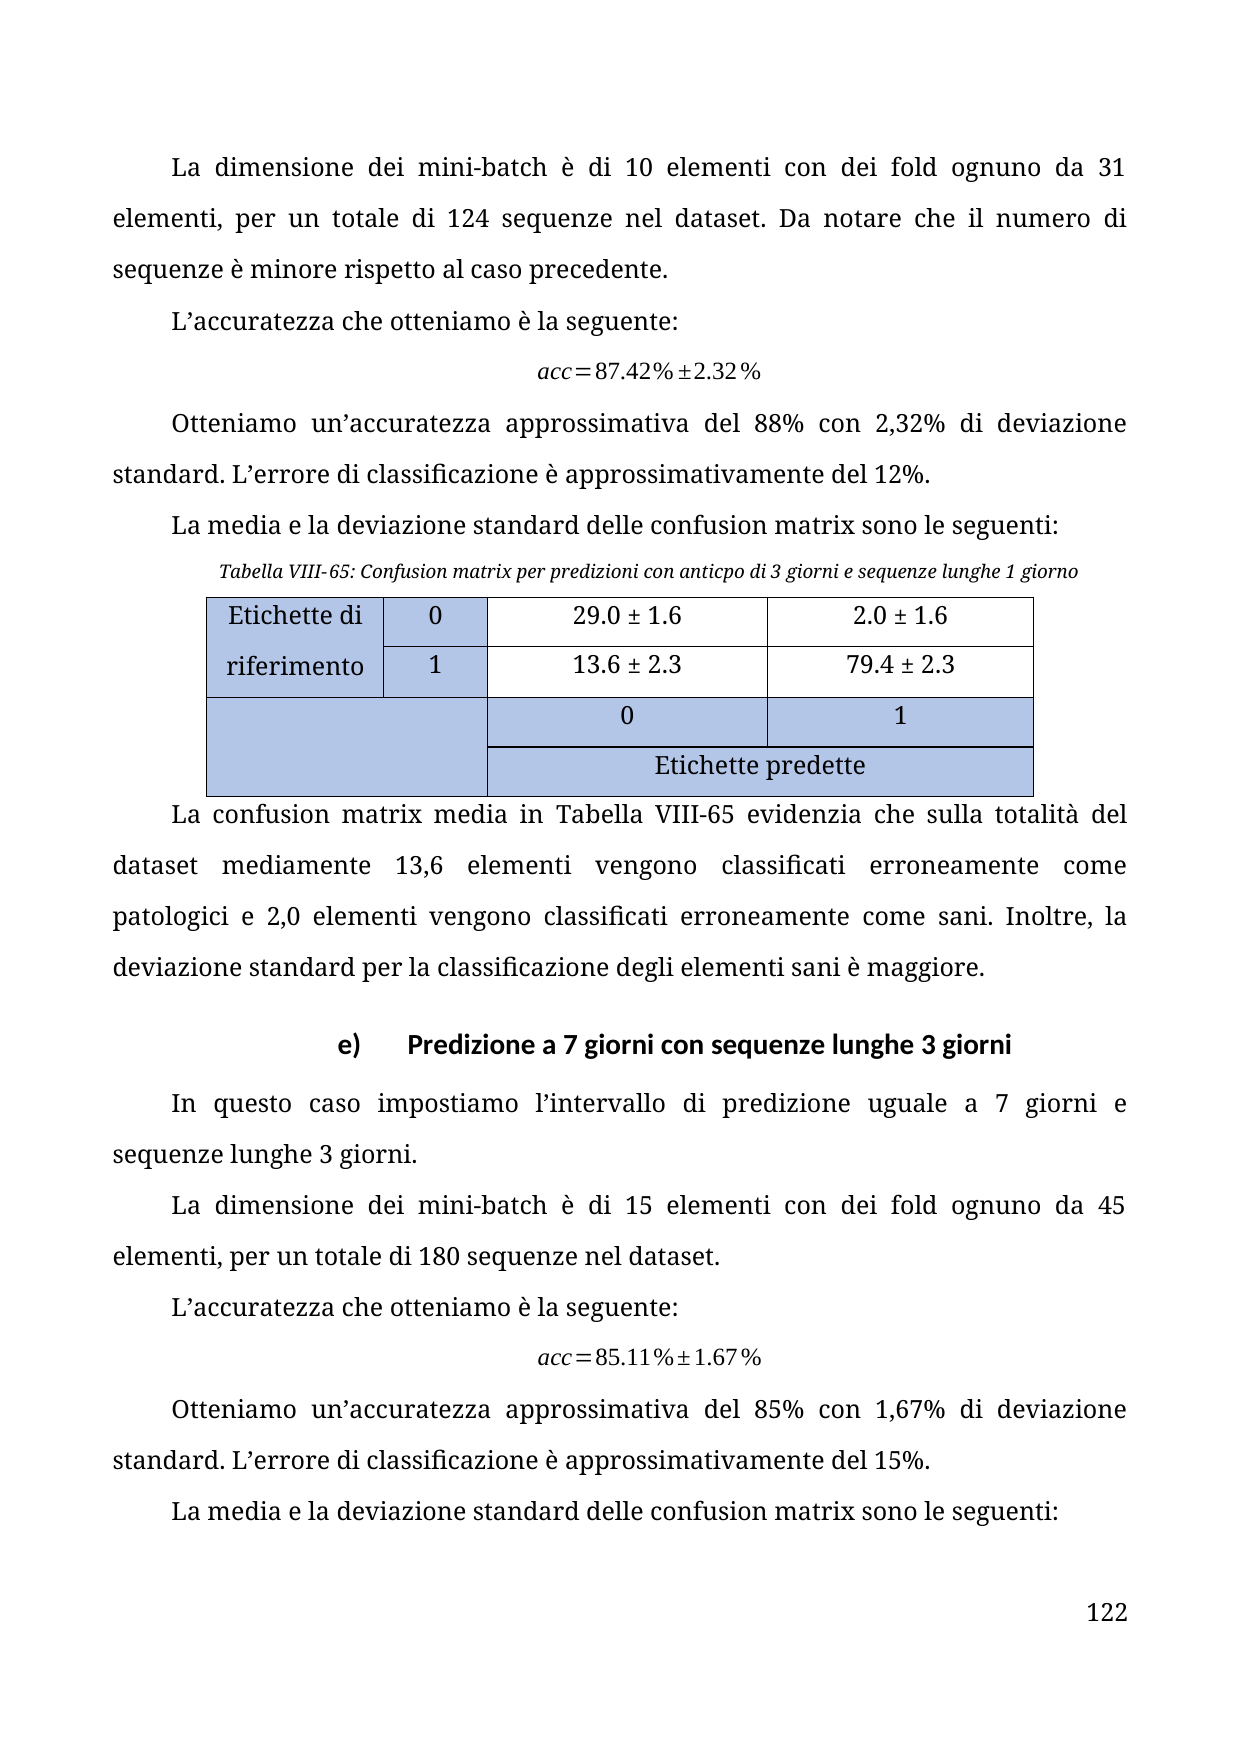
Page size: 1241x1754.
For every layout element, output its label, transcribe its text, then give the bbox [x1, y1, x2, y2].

table_header Etichette di riferimento [207, 598, 383, 697]
text In questo caso impostiamo l’intervallo di predizione uguale a 7 giorni e sequenze lunghe 3 giorni. [112, 1086, 1128, 1171]
table_header 29.0 ± 1.6 [488, 598, 767, 646]
text L’accuratezza che otteniamo è la seguente: [112, 303, 1128, 337]
table_cell Etichette predette [488, 748, 1033, 796]
table_cell 79.4 ± 2.3 [768, 647, 1033, 697]
table_cell 1 [768, 698, 1033, 746]
subtitle Predizione a 7 giorni con sequenze lunghe 3 giorni [337, 1026, 1128, 1062]
text La media e la deviazione standard delle confusion matrix sono le seguenti: [112, 507, 1128, 541]
table_header 0 [384, 598, 487, 646]
text La media e la deviazione standard delle confusion matrix sono le seguenti: [112, 1494, 1128, 1528]
table_cell 13.6 ± 2.3 [488, 647, 767, 697]
text La dimensione dei mini-batch è di 10 elementi con dei fold ognuno da 31 elementi, per un totale di 124 sequenze nel dataset. Da notare che il numero di sequenze è minore rispetto al caso precedente. [112, 150, 1128, 286]
table_cell 0 [488, 698, 767, 746]
table_cell [207, 698, 487, 796]
text L’accuratezza che otteniamo è la seguente: [112, 1290, 1128, 1324]
table_header 2.0 ± 1.6 [768, 598, 1033, 646]
text Otteniamo un’accuratezza approssimativa del 85% con 1,67% di deviazione standard. L’errore di classificazione è approssimativamente del 15%. [112, 1392, 1128, 1477]
table_cell 1 [384, 647, 487, 697]
text La dimensione dei mini-batch è di 15 elementi con dei fold ognuno da 45 elementi, per un totale di 180 sequenze nel dataset. [112, 1188, 1128, 1273]
text Otteniamo un’accuratezza approssimativa del 88% con 2,32% di deviazione standard. L’errore di classificazione è approssimativamente del 12%. [112, 405, 1128, 490]
